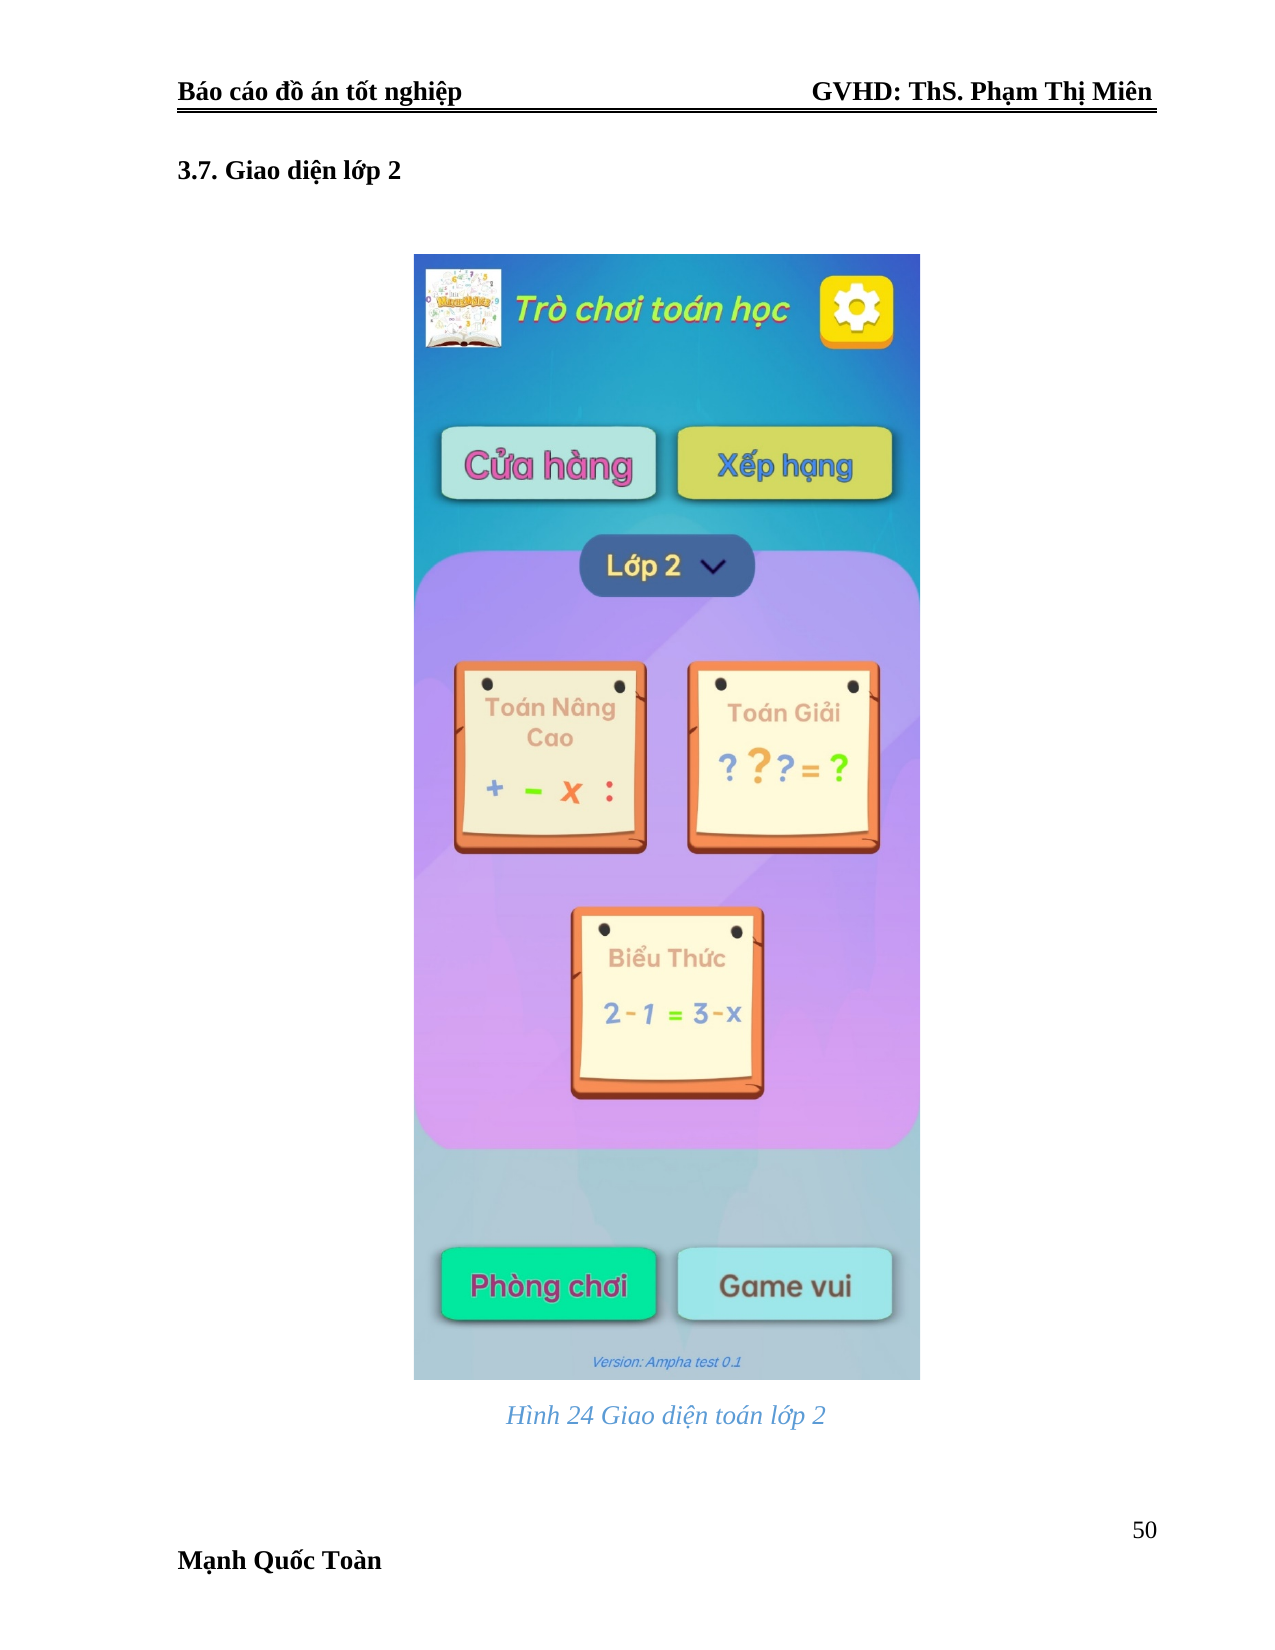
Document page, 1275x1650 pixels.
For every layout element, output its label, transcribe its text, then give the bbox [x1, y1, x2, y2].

text Hình 24 Giao diện toán lớp 2 [177, 1399, 1157, 1430]
text Giao diện lớp 2 [177, 154, 1157, 185]
picture [413, 254, 921, 1380]
